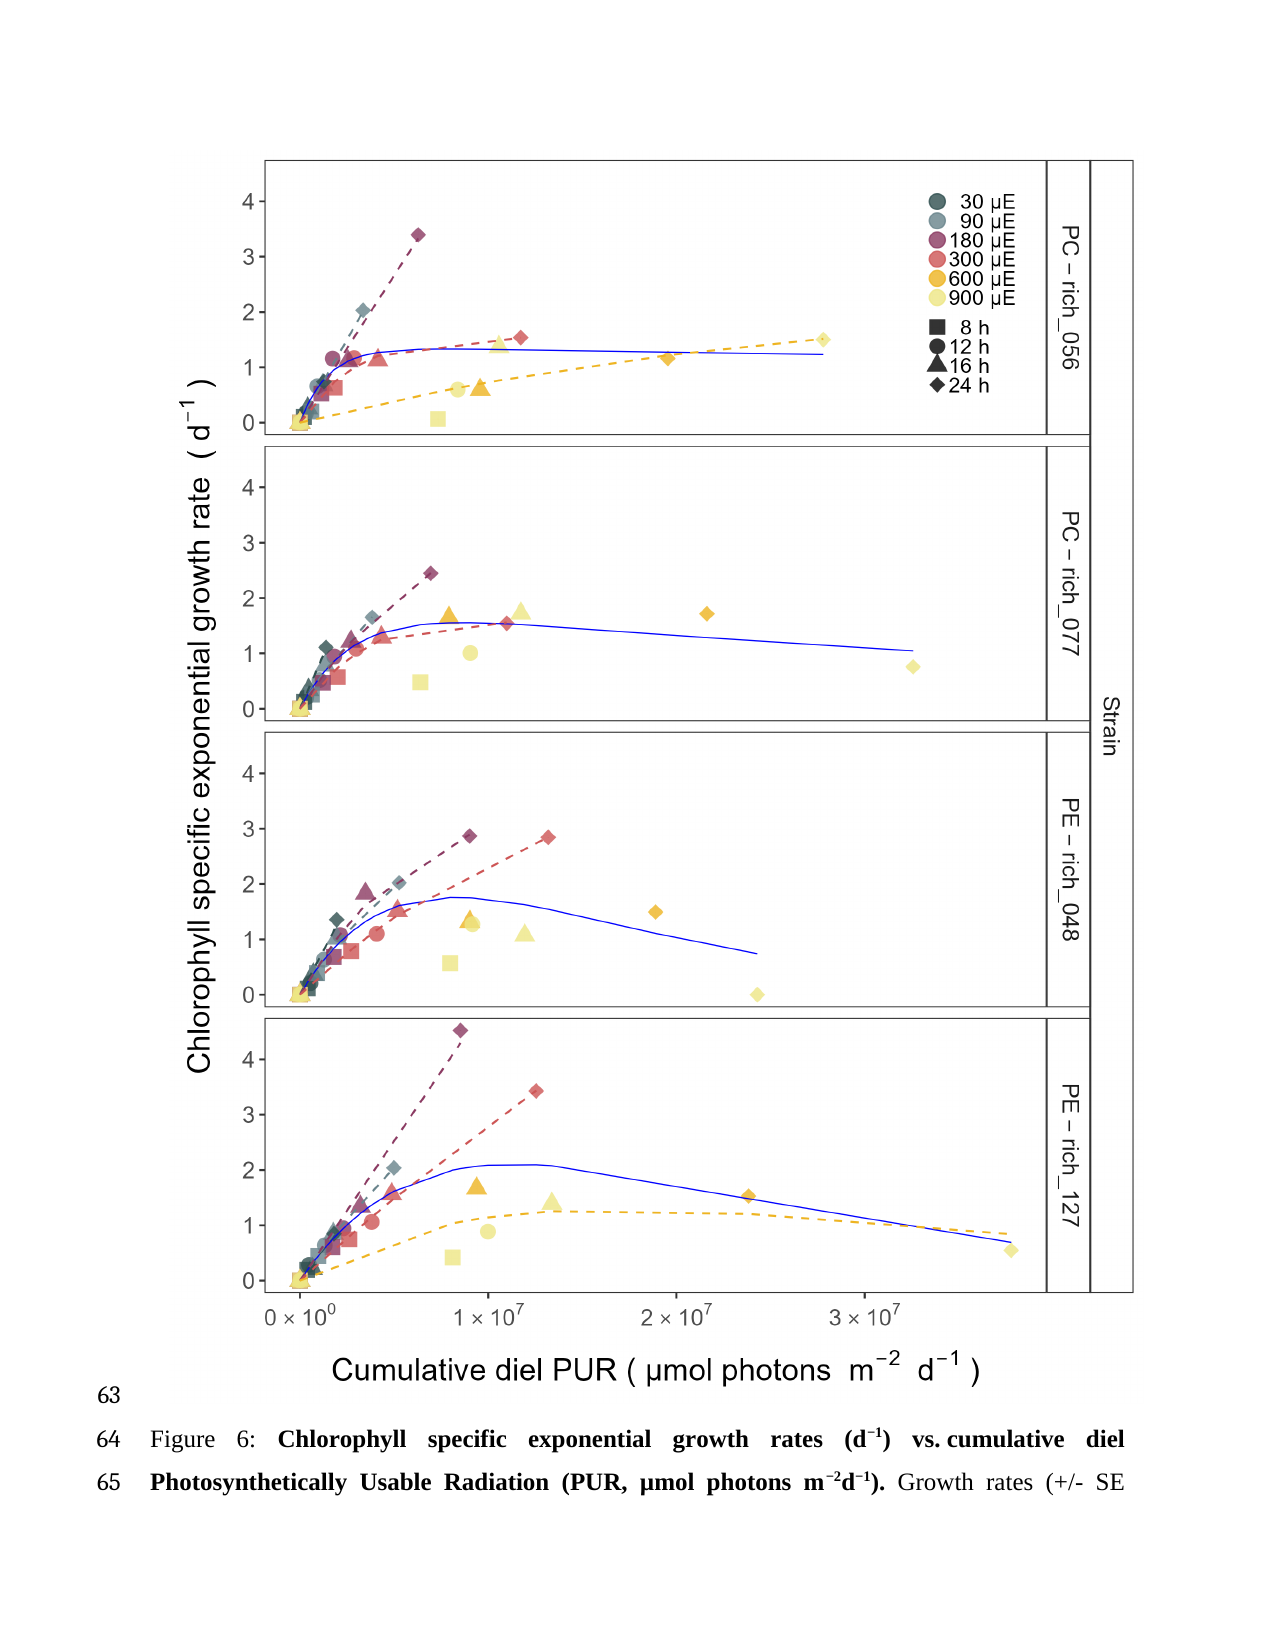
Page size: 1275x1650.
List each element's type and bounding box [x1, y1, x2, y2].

text [150, 1424, 1125, 1496]
picture [168, 150, 1144, 1404]
